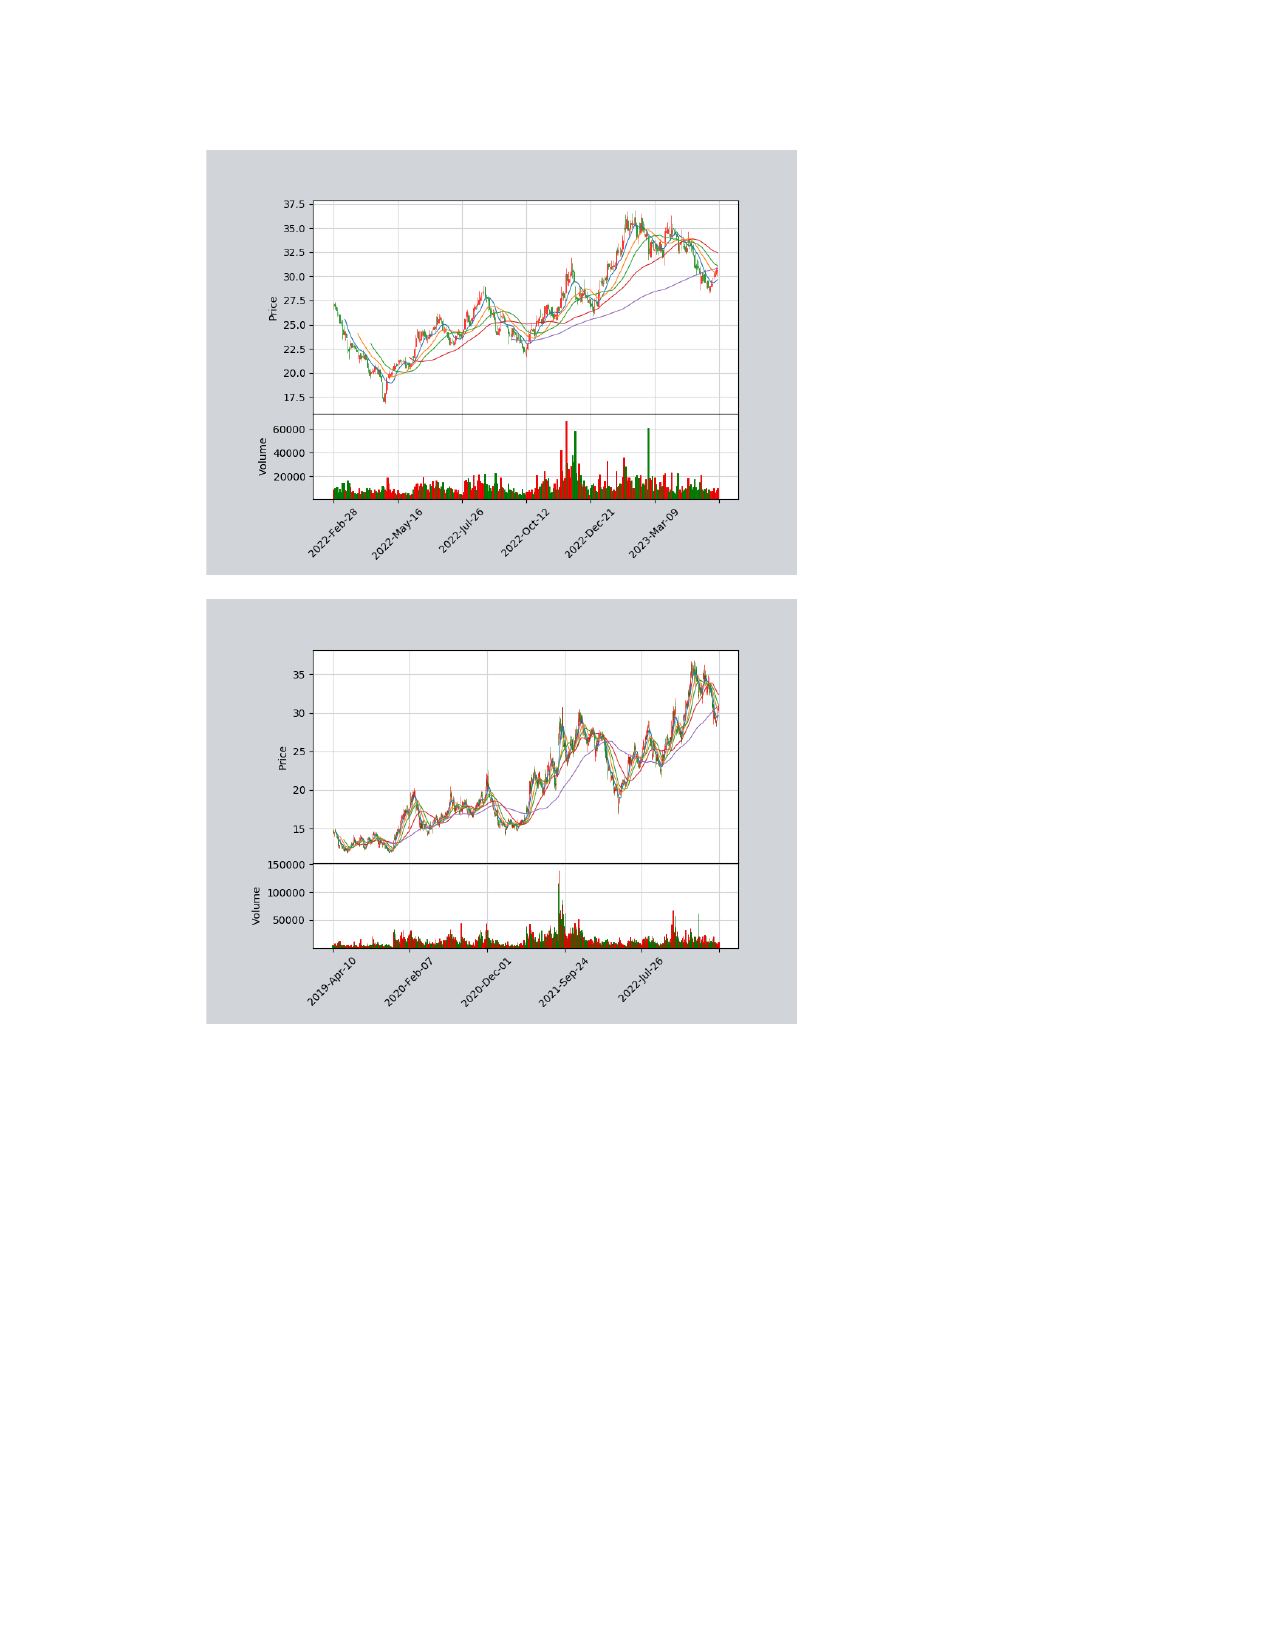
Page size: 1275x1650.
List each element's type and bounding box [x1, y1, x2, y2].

picture [206, 599, 797, 1024]
picture [206, 150, 797, 575]
